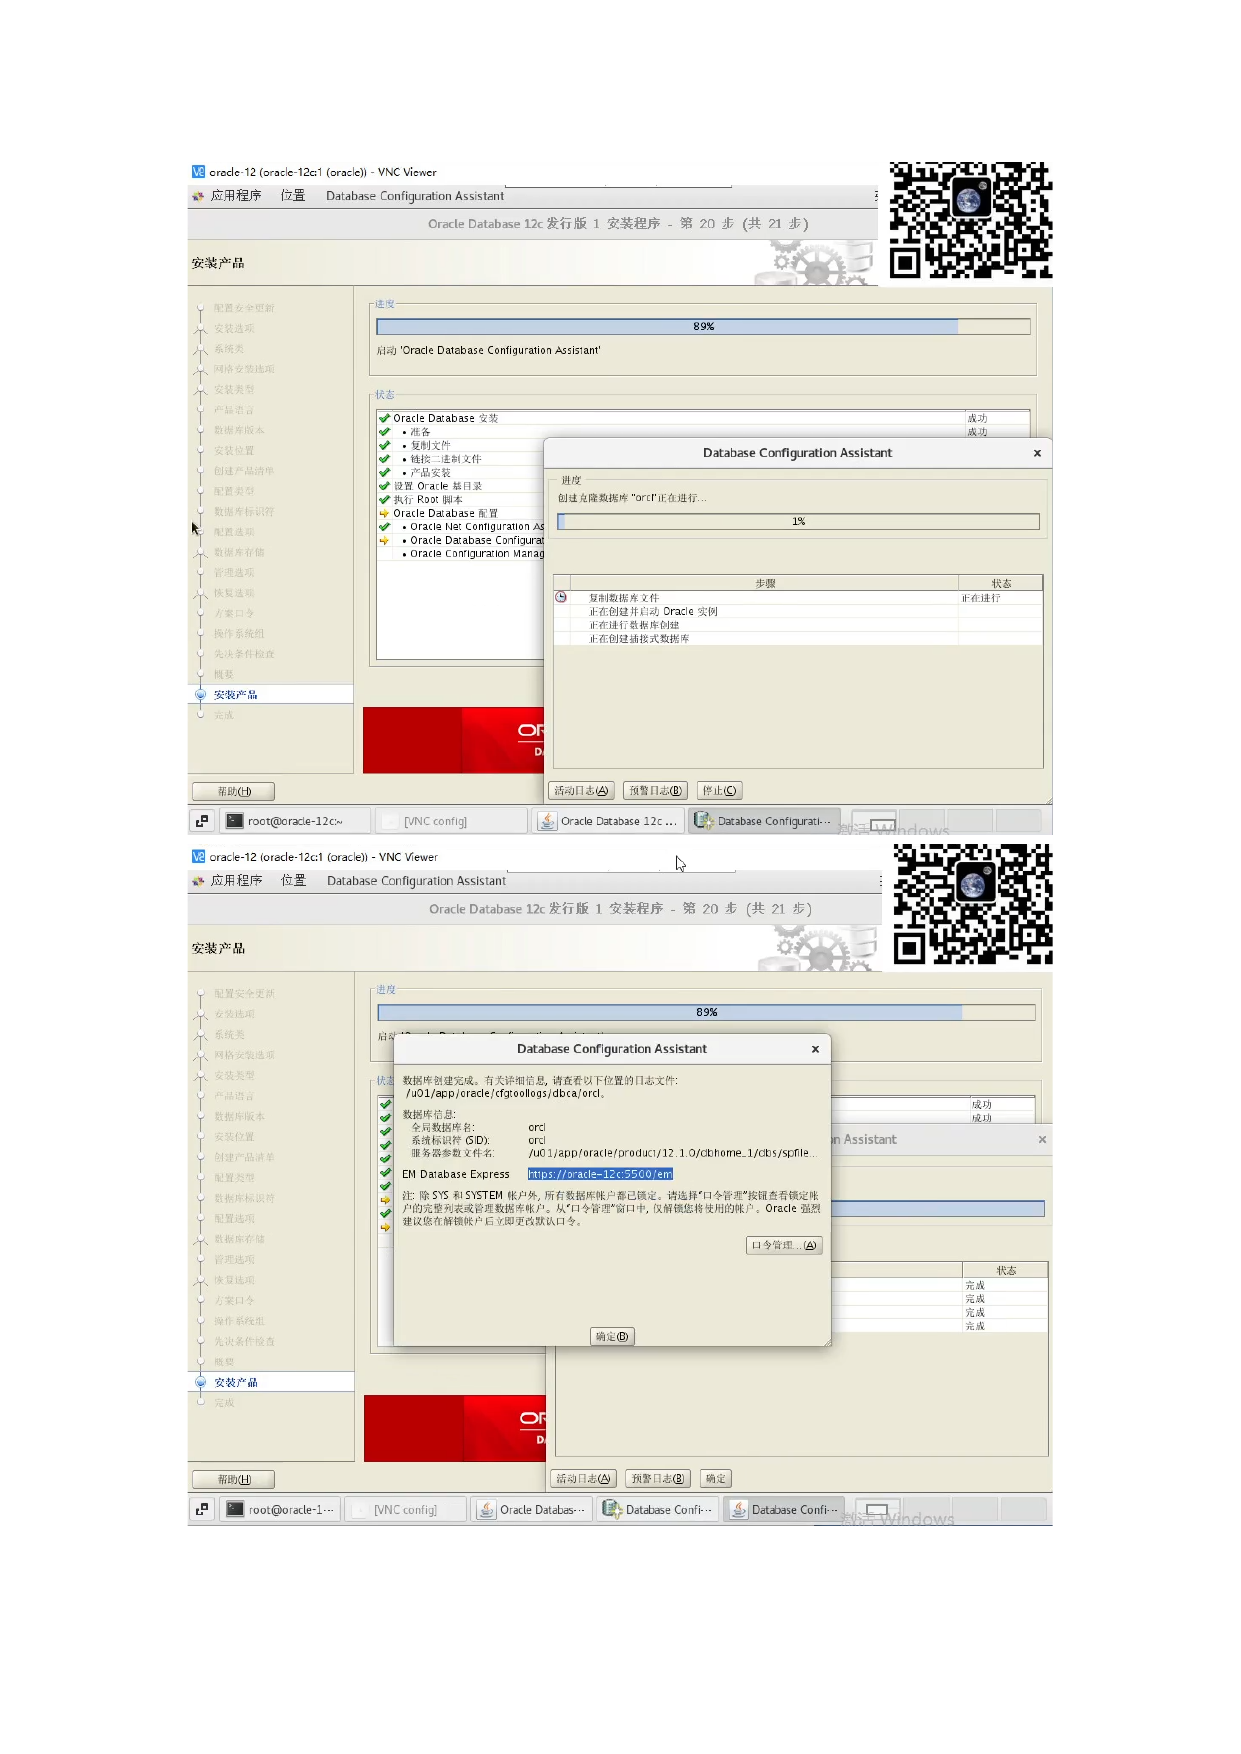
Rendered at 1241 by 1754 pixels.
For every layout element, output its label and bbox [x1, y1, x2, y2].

picture [187, 162, 1053, 835]
picture [187, 844, 1053, 1526]
